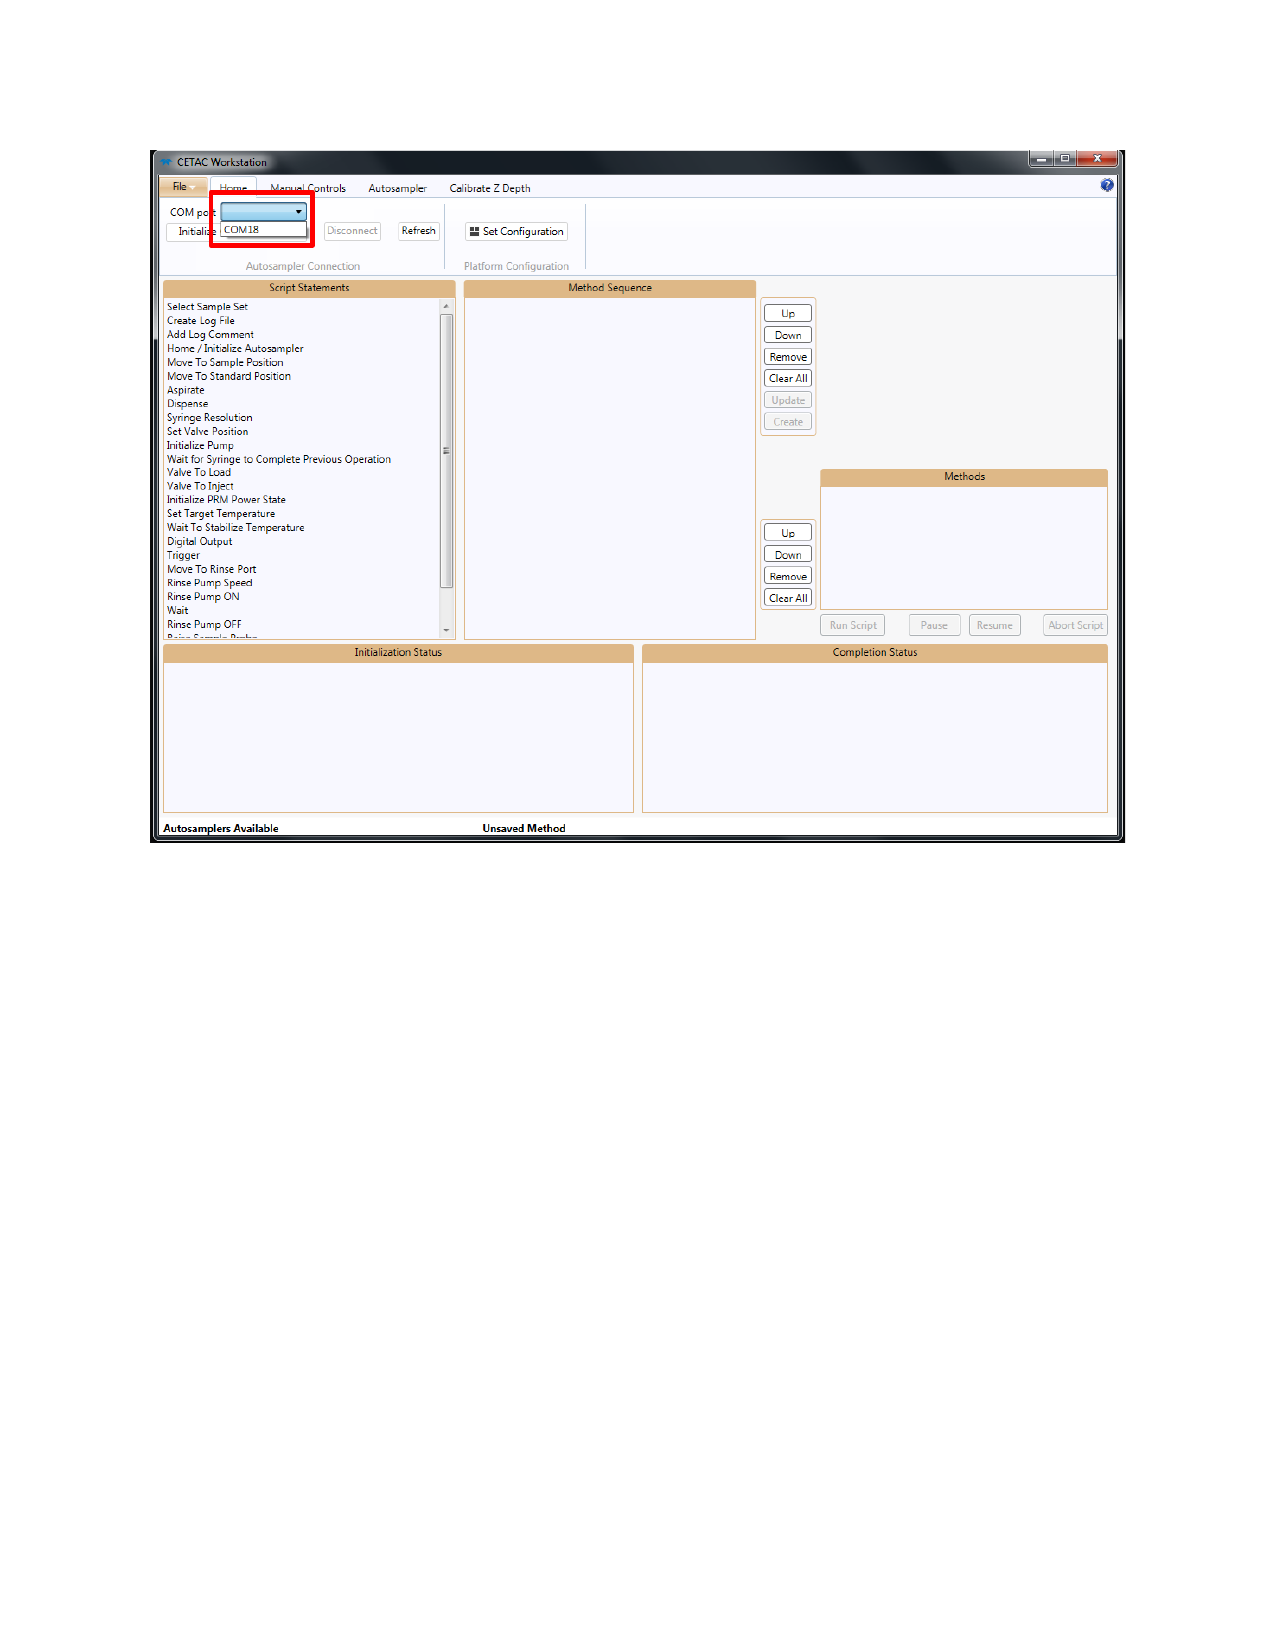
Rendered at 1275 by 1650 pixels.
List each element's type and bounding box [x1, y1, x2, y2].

picture [150, 150, 1125, 843]
